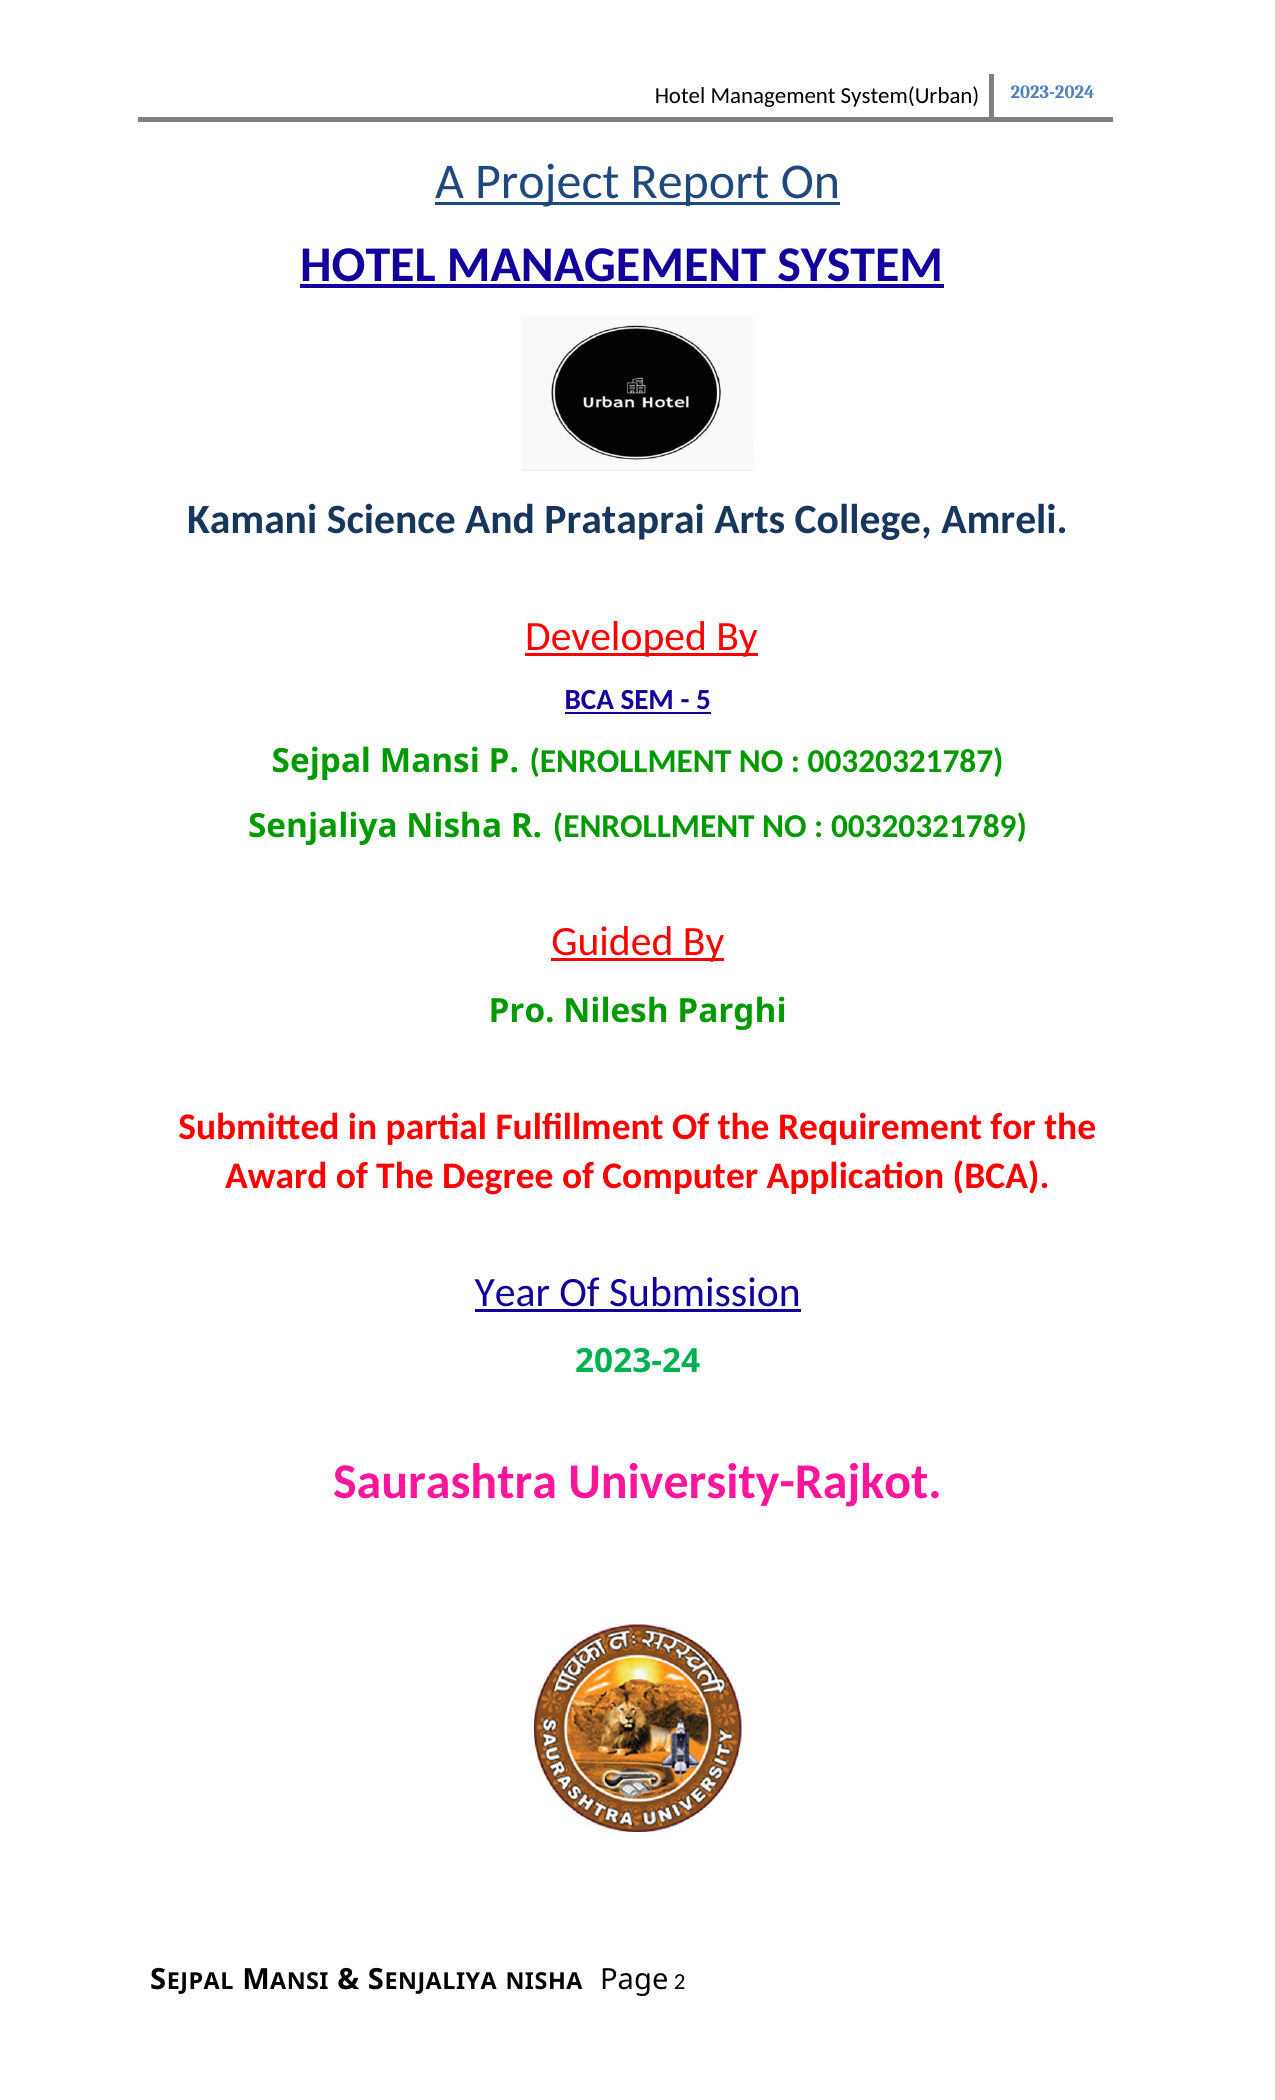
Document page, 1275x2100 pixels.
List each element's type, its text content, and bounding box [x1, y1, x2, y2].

text BCA SEM - 5 [150, 682, 1125, 717]
text Submitted in partial Fulfillment Of the Requirement for the Award of The Degree of Computer Application (BCA). [150, 1103, 1125, 1198]
picture [521, 315, 754, 472]
text Year Of Submission [150, 1266, 1125, 1317]
picture [525, 1615, 750, 1841]
text Guided By [150, 915, 1125, 966]
text Senjaliya Nisha R. (ENROLLMENT NO : 00320321789) [150, 802, 1125, 848]
text Saurashtra University-Rajkot. [150, 1450, 1125, 1511]
text Sejpal Mansi P. (ENROLLMENT NO : 00320321787) [150, 737, 1125, 782]
text Kamani Science And Prataprai Arts College, Amreli. [150, 493, 1125, 544]
text 2023-24 [150, 1337, 1125, 1383]
text Developed By [450, 610, 1125, 661]
text HOTEL MANAGEMENT SYSTEM [225, 232, 1125, 293]
text A Project Report On [150, 150, 1125, 211]
text Pro. Nilesh Parghi [150, 987, 1125, 1032]
